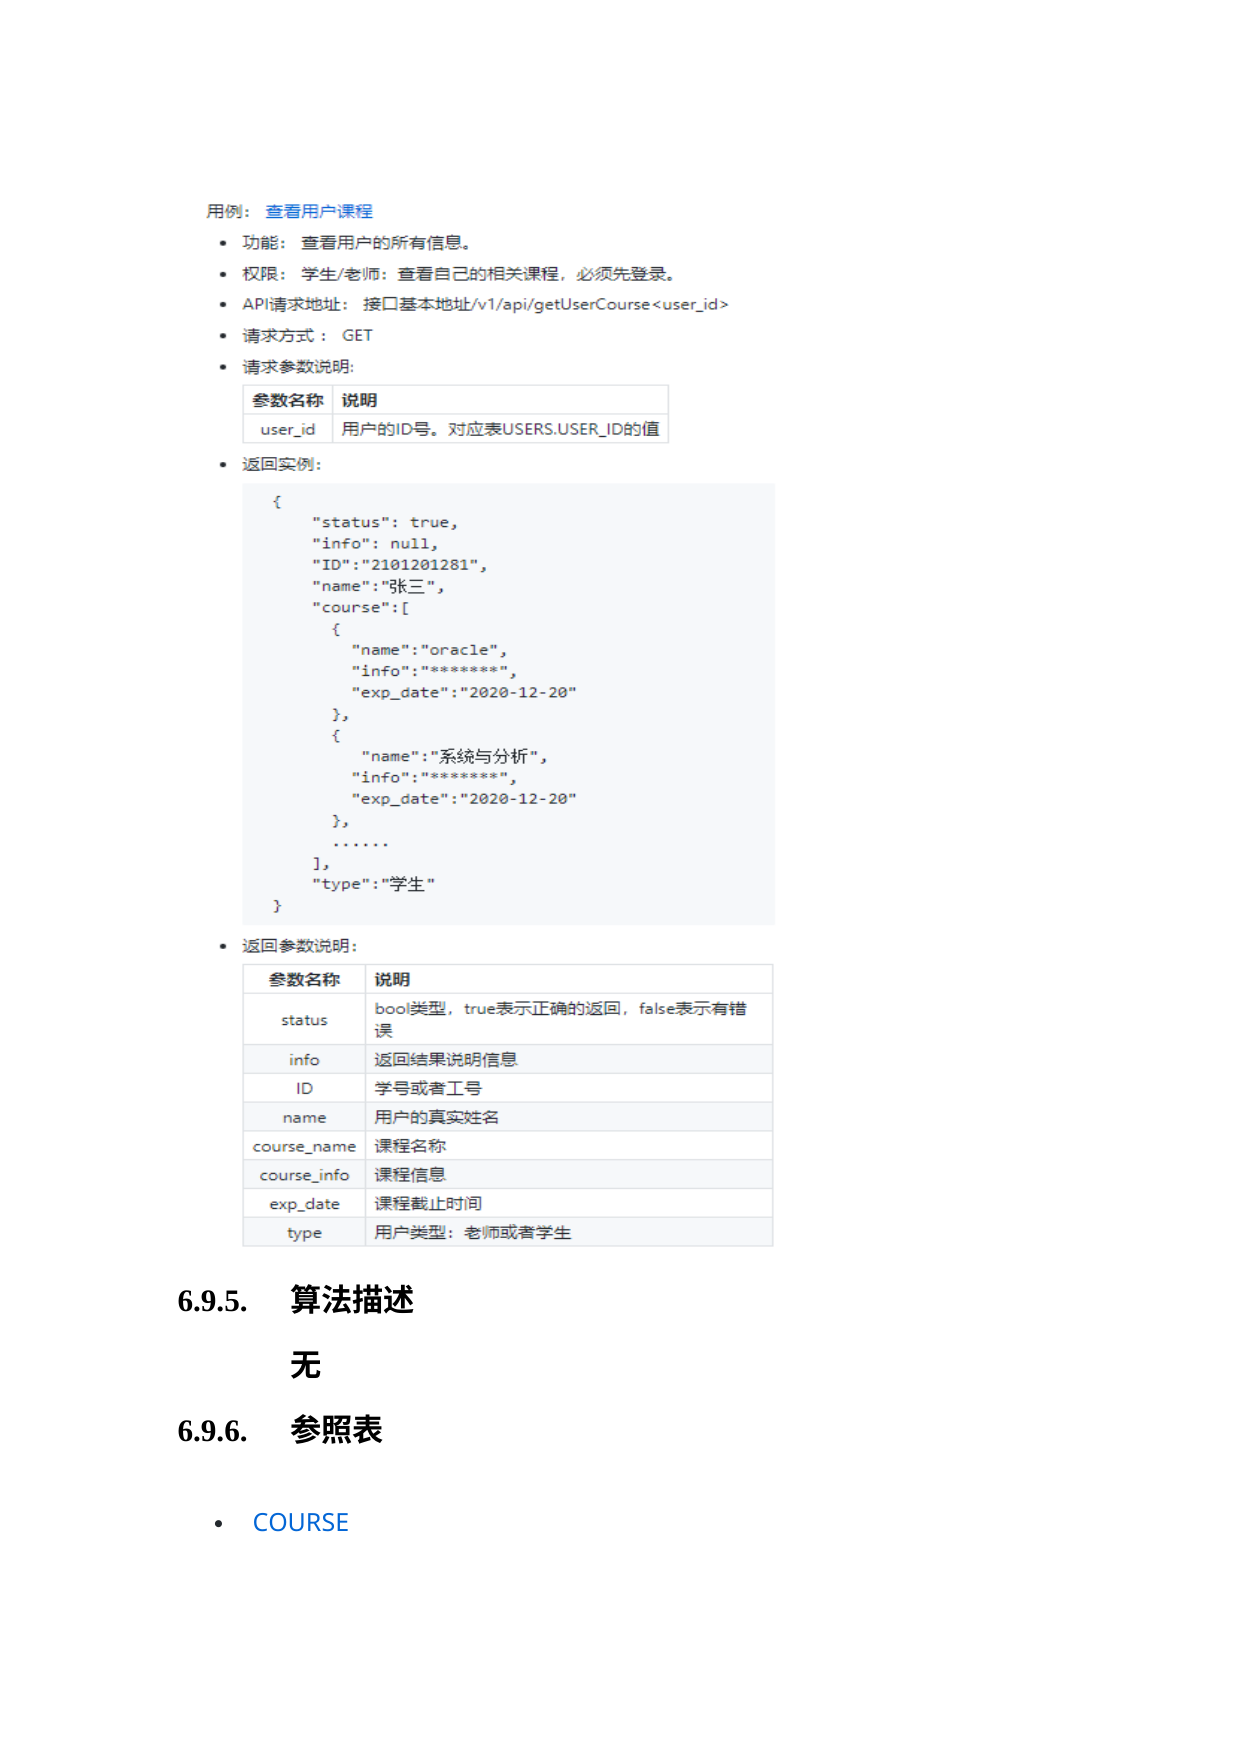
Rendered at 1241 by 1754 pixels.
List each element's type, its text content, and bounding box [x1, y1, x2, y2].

list 参照表 [177, 1395, 1087, 1460]
list 无 [290, 1330, 1087, 1395]
list 算法描述 [177, 1265, 1087, 1330]
picture [177, 192, 826, 1258]
list COURSE [215, 1489, 1087, 1554]
